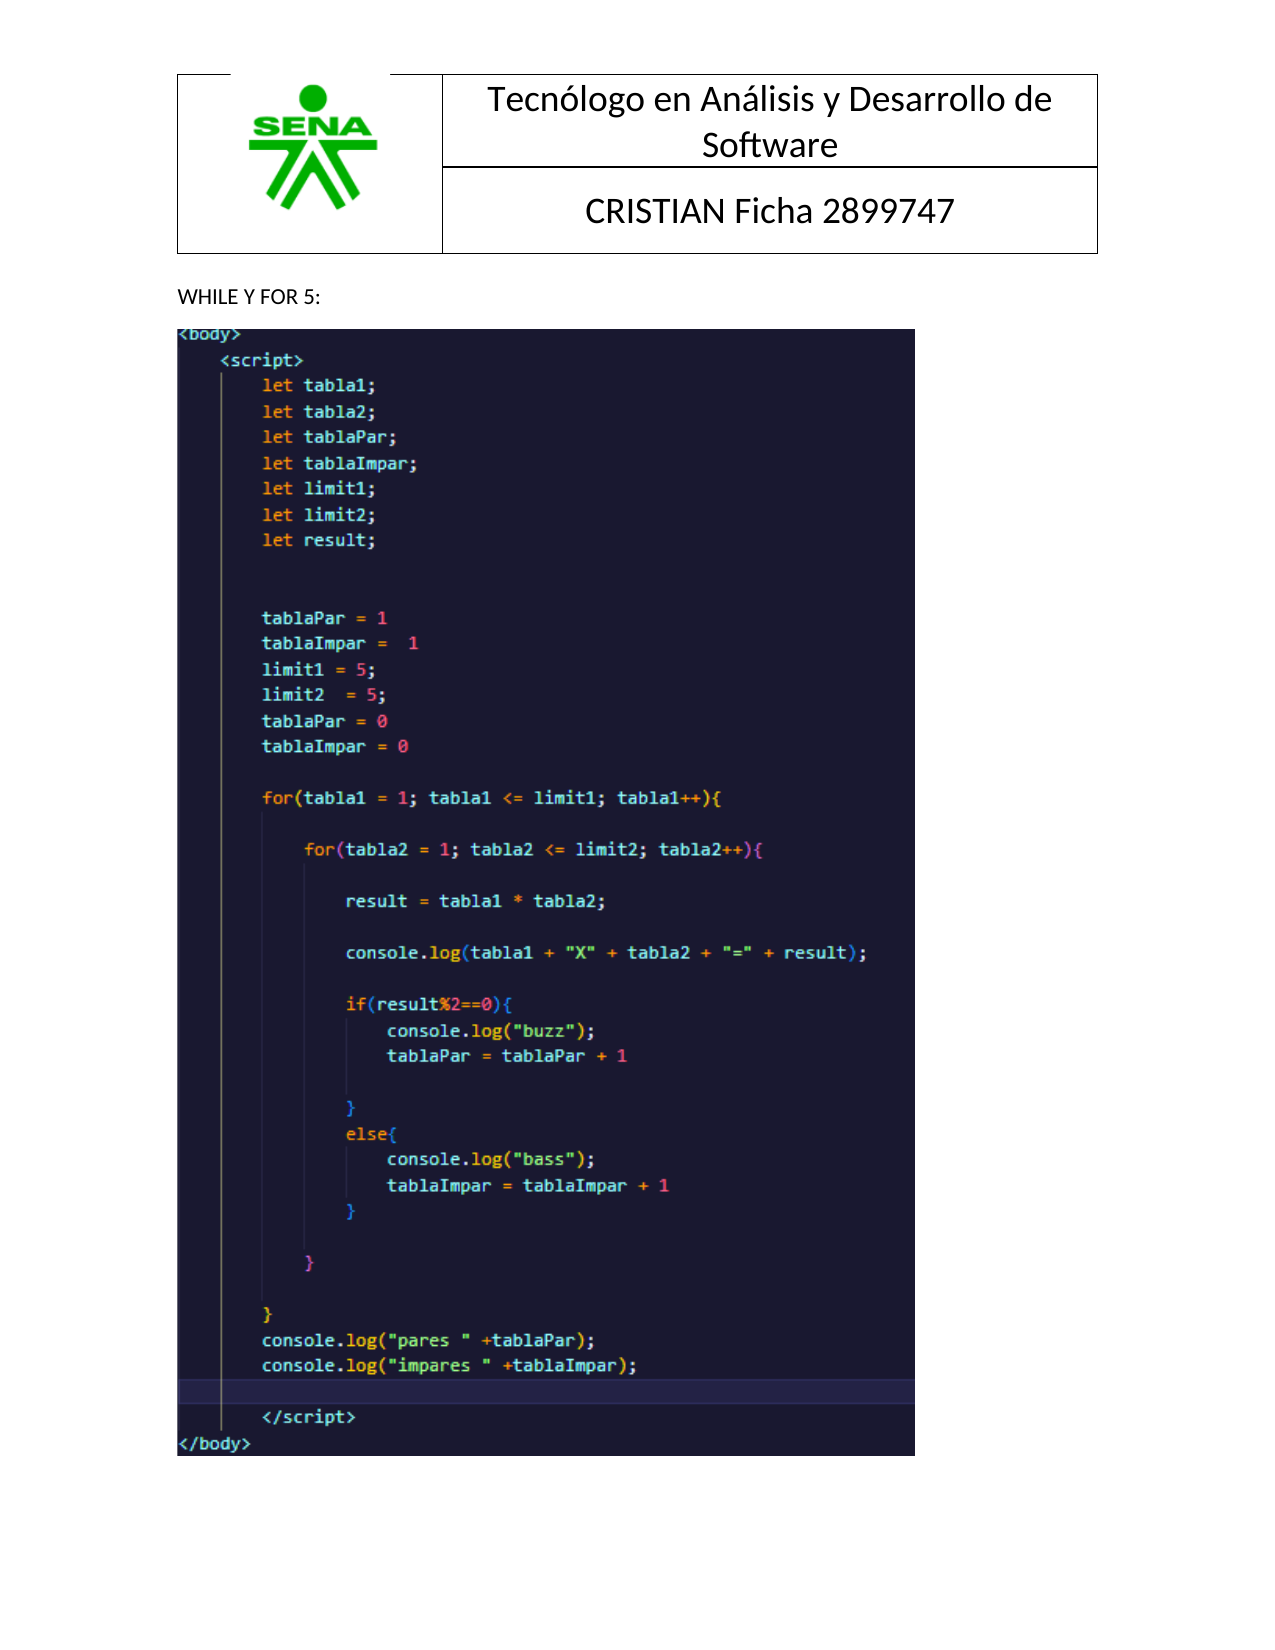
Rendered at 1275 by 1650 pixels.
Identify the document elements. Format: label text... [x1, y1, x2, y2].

picture [230, 74, 390, 226]
text WHILE Y FOR 5: [177, 282, 1098, 310]
picture [177, 329, 915, 1456]
